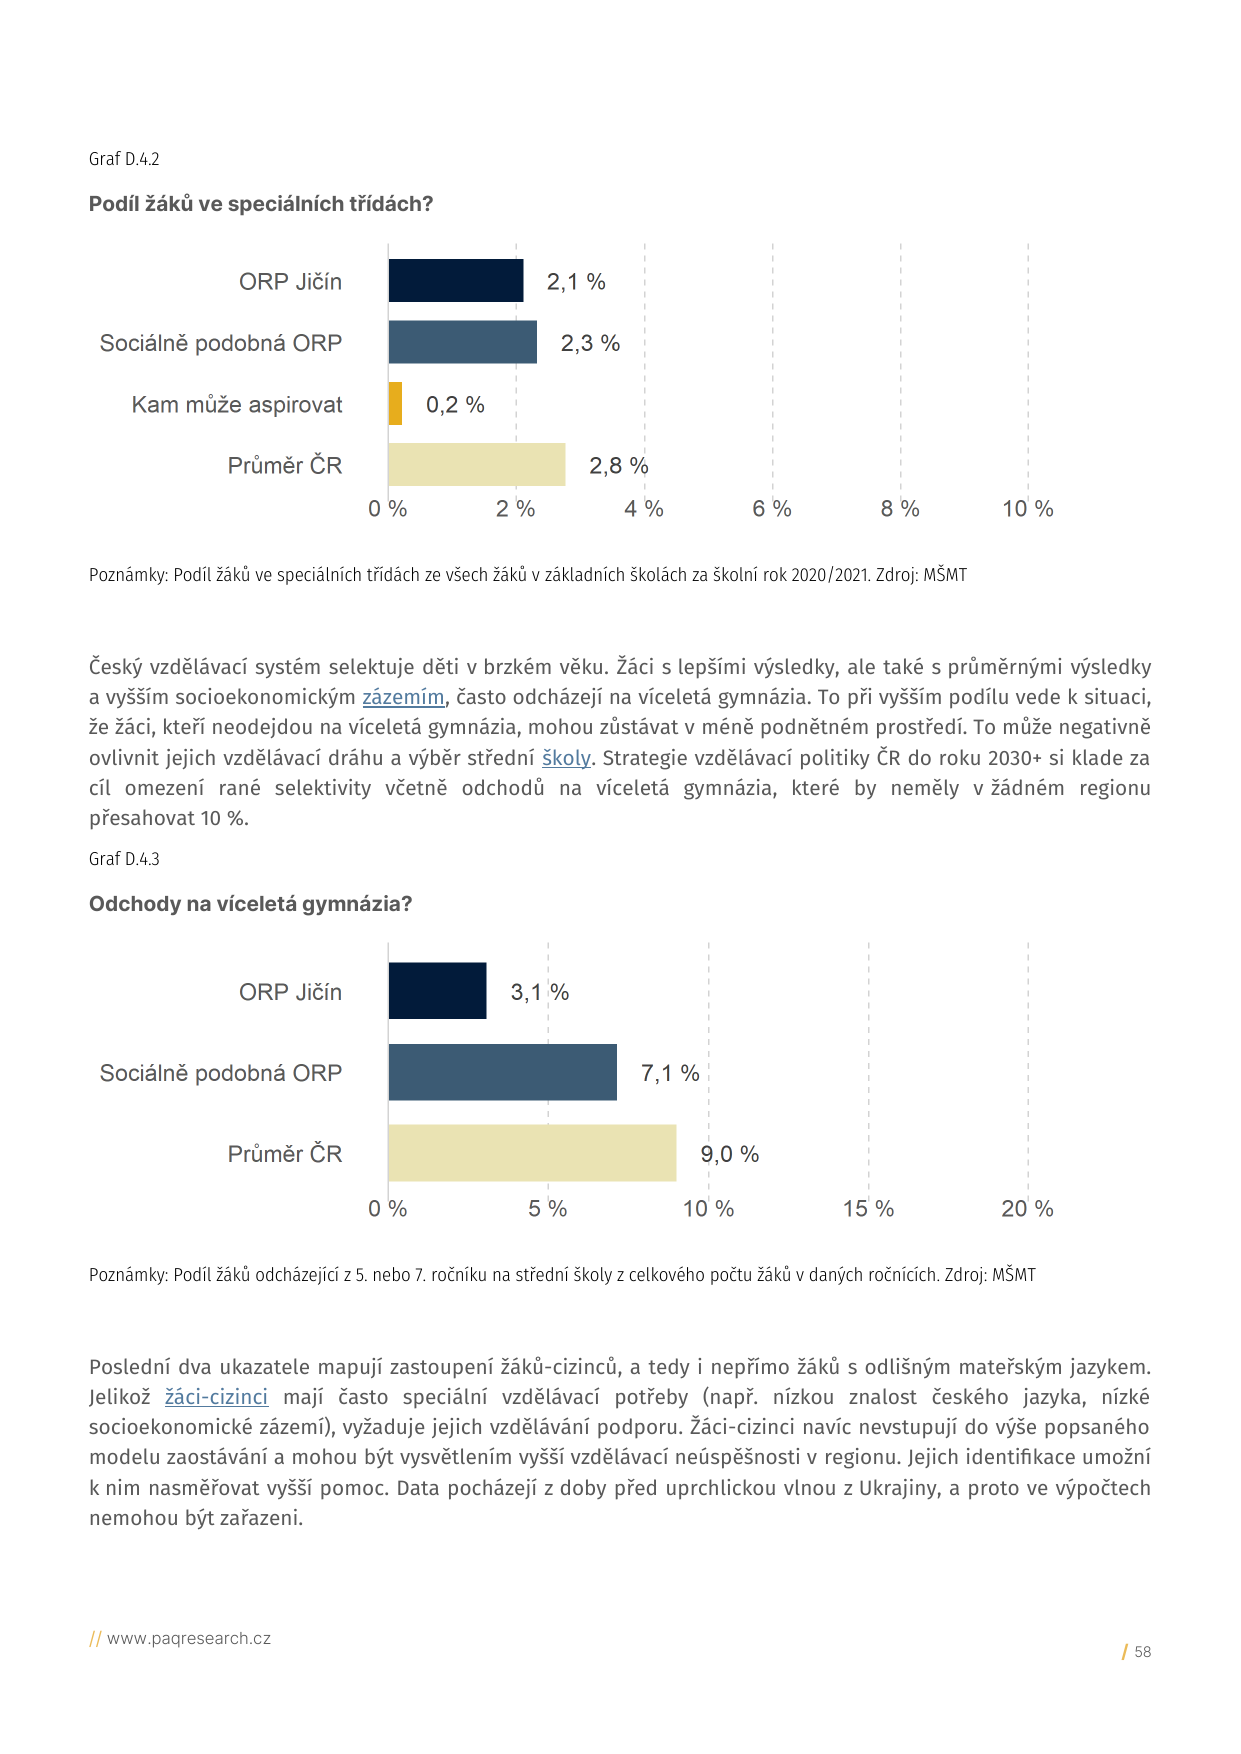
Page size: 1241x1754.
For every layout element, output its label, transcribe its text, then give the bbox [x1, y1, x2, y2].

text Odchody na víceletá gymnázia? [89, 886, 1152, 916]
text Podíl žáků ve speciálních třídách? [89, 186, 1152, 216]
text Graf D.4.2 [89, 148, 1152, 170]
text Poznámky: Podíl žáků ve speciálních třídách ze všech žáků v základních školách za školní rok 2020/2021. Zdroj: MŠMT [89, 564, 1152, 587]
picture [88, 916, 1139, 1248]
text Poslední dva ukazatele mapují zastoupení žáků-cizinců, a tedy i nepřímo žáků s odlišným mateřským jazykem. Jelikož žáci-cizinci mají často speciální vzdělávací potřeby (např. nízkou znalost českého jazyka, nízké socioekonomické zázemí), vyžaduje jejich vzdělávání podporu. Žáci-cizinci navíc nevstupují do výše popsaného modelu zaostávání a mohou být vysvětlením vyšší vzdělávací neúspěšnosti v regionu. Jejich identifikace umožní k nim nasměřovat vyšší pomoc. Data pocházejí z doby před uprchlickou vlnou z Ukrajiny, a proto ve výpočtech nemohou být zařazeni. [89, 1349, 1152, 1531]
text Poznámky: Podíl žáků odcházející z 5. nebo 7. ročníku na střední školy z celkového počtu žáků v daných ročnících. Zdroj: MŠMT [89, 1264, 1152, 1287]
text Český vzdělávací systém selektuje děti v brzkém věku. Žáci s lepšími výsledky, ale také s průměrnými výsledky a vyšším socioekonomickým zázemím, často odcházejí na víceletá gymnázia. To při vyšším podílu vede k situaci, že žáci, kteří neodejdou na víceletá gymnázia, mohou zůstávat v méně podnětném prostředí. To může negativně ovlivnit jejich vzdělávací dráhu a výběr střední školy. Strategie vzdělávací politiky ČR do roku 2030+ si klade za cíl omezení rané selektivity včetně odchodů na víceletá gymnázia, které by neměly v žádném regionu přesahovat 10 %. [89, 649, 1152, 831]
picture [88, 216, 1139, 548]
text Graf D.4.3 [89, 847, 1152, 870]
